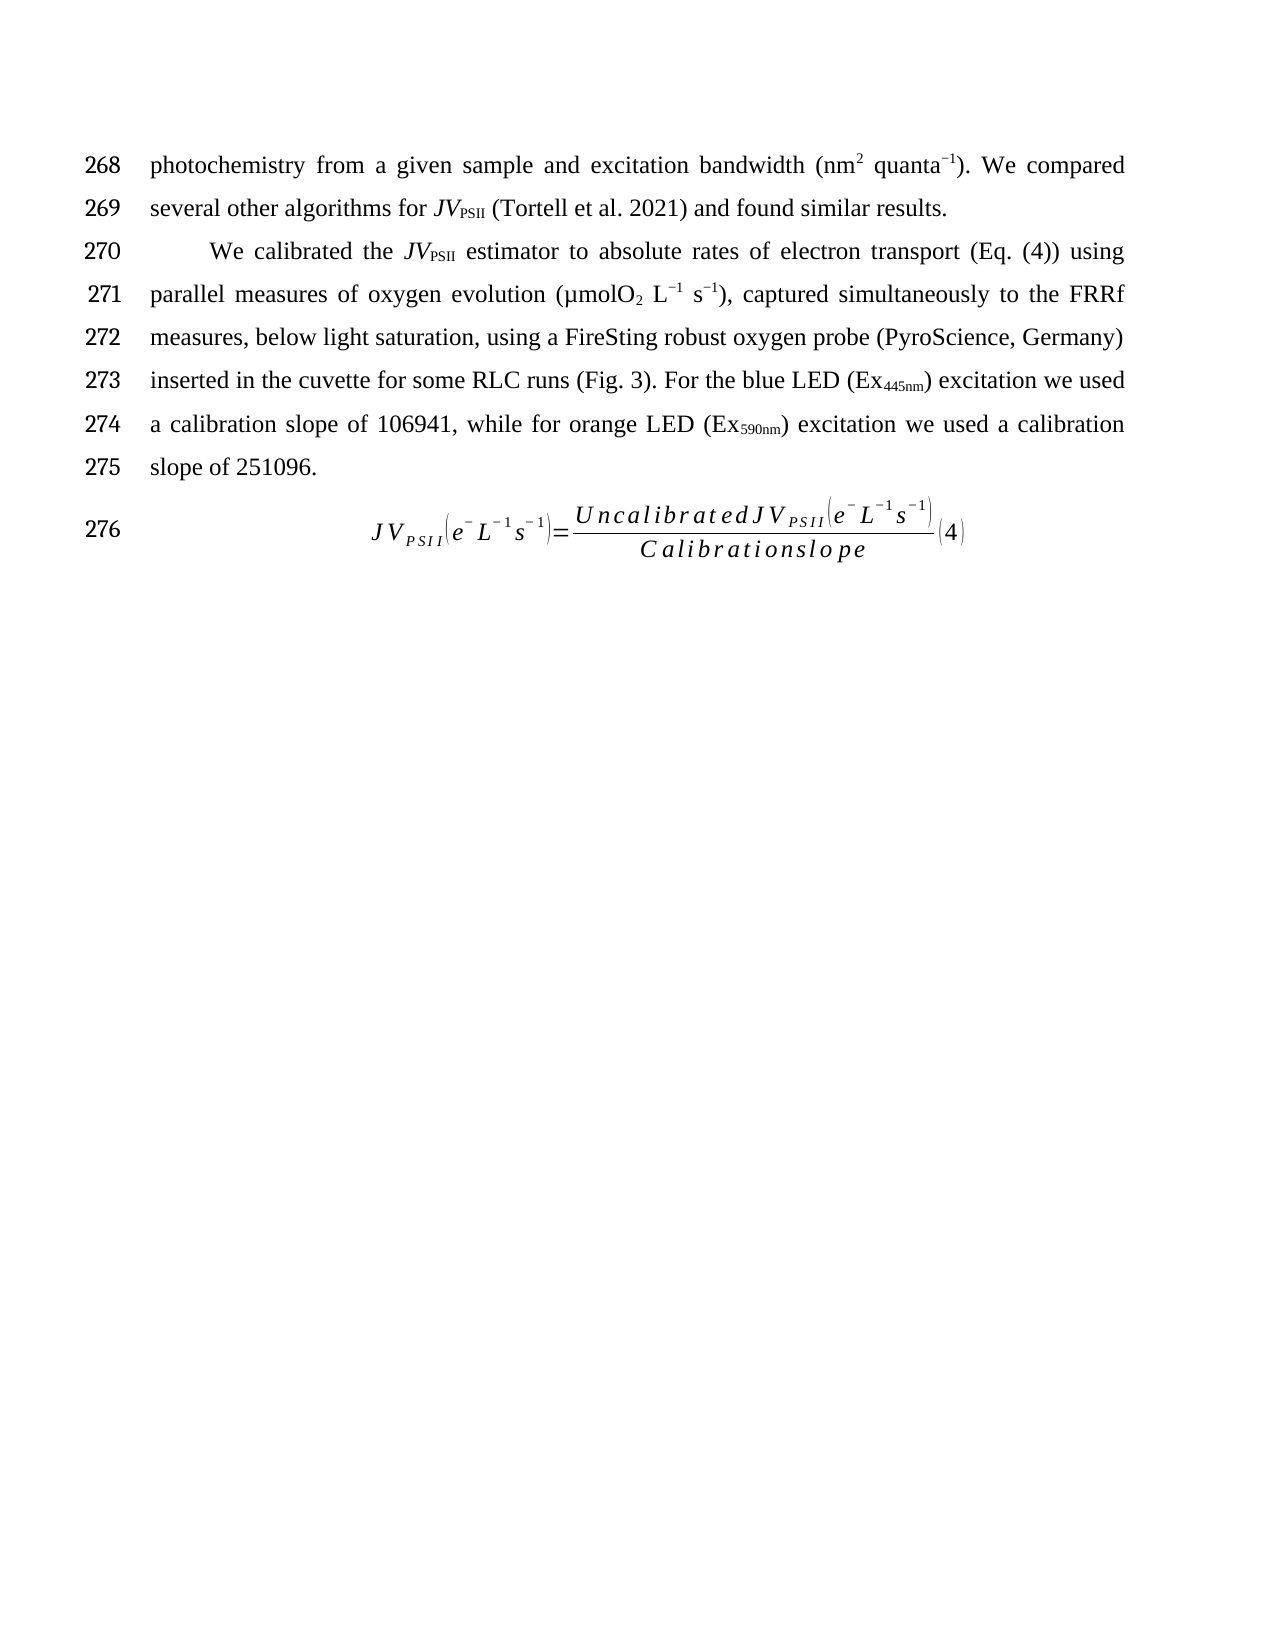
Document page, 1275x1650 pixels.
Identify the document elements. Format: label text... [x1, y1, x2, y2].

text We calibrated the JVPSII estimator to absolute rates of electron transport (Eq. (4)) using parallel measures of oxygen evolution (µmolO2 L−1 s−1), captured simultaneously to the FRRf measures, below light saturation, using a FireSting robust oxygen probe (PyroScience, Germany) inserted in the cuvette for some RLC runs (Fig. 3). For the blue LED (Ex445nm) excitation we used a calibration slope of 106941, while for orange LED (Ex590nm) excitation we used a calibration slope of 251096. [150, 236, 1125, 481]
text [150, 150, 1125, 222]
